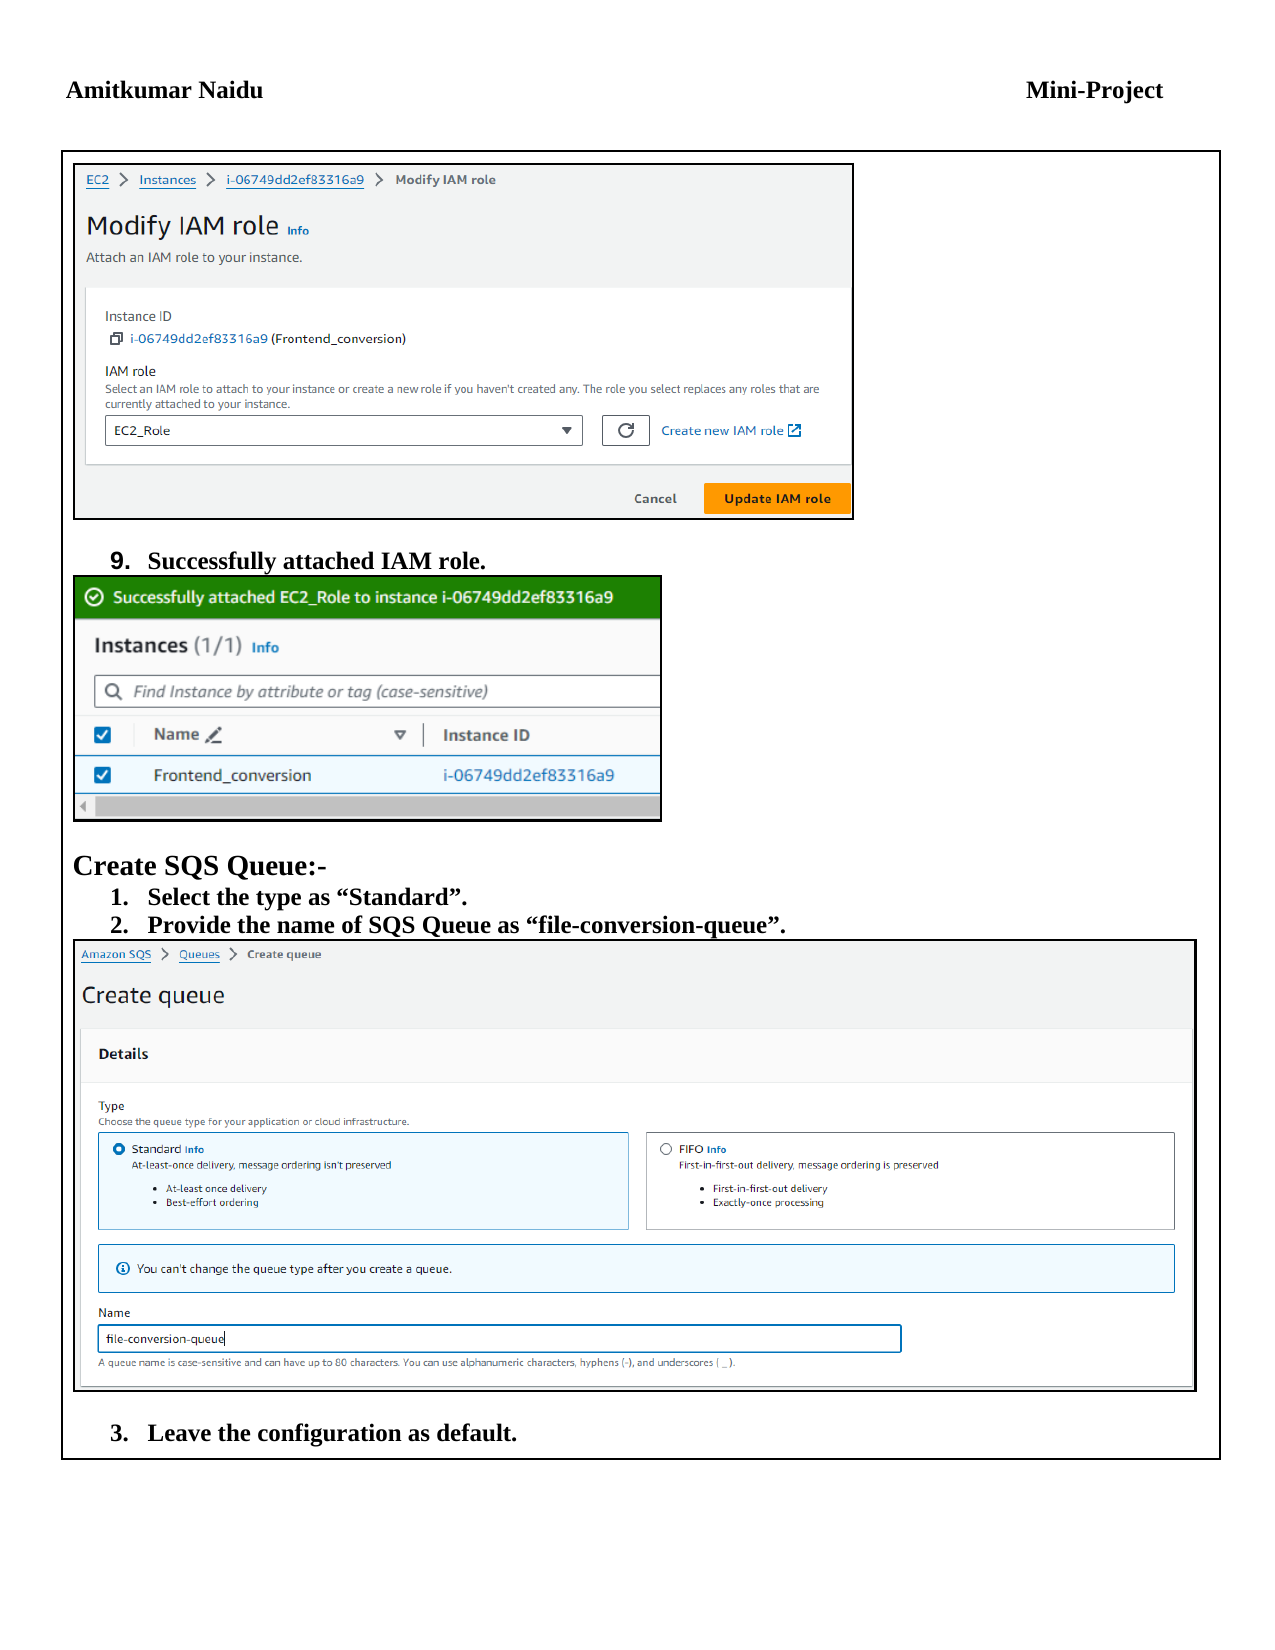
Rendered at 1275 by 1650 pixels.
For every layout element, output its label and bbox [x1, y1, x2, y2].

picture [75, 577, 660, 819]
table_header [63, 152, 1219, 1458]
picture [75, 941, 1194, 1390]
picture [75, 165, 852, 518]
